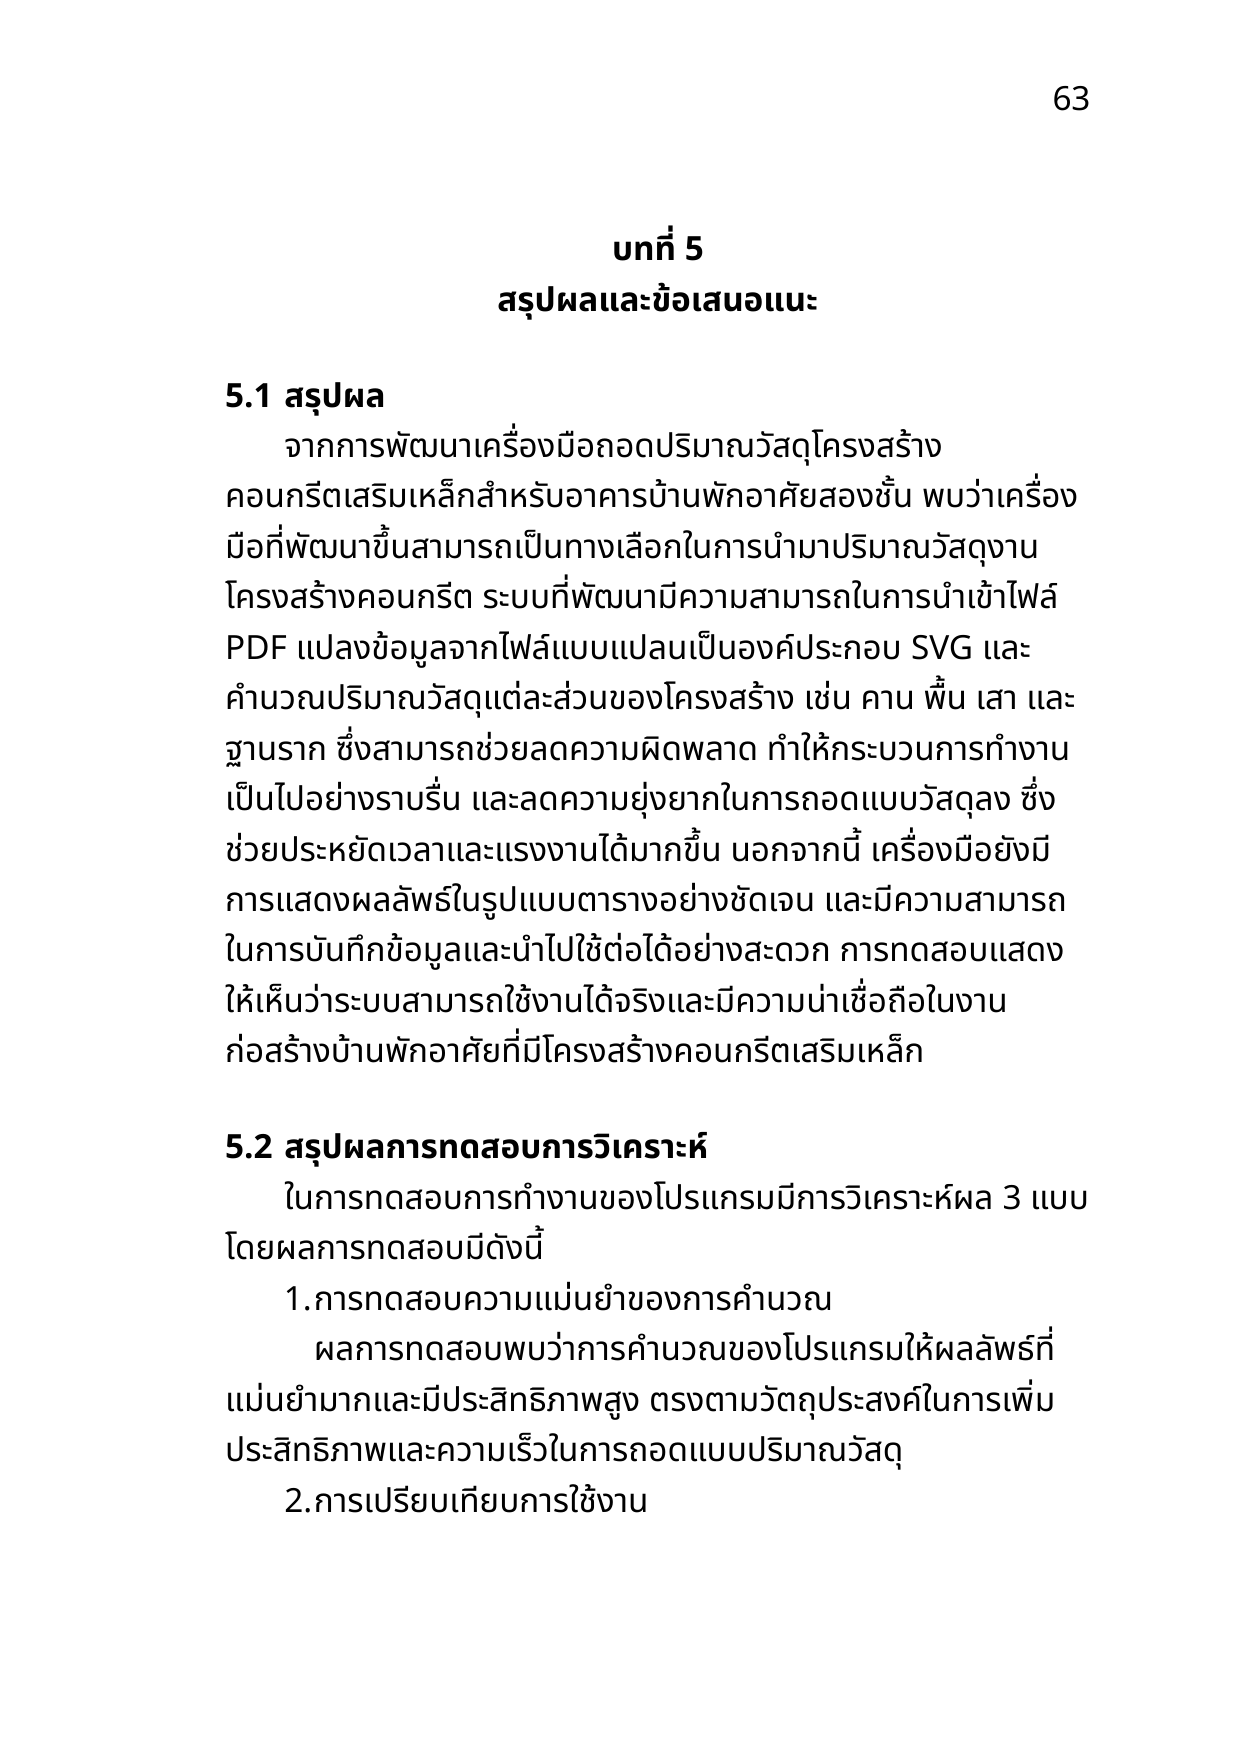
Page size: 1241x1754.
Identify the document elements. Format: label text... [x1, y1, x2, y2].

text จากการพัฒนาเครื่องมือถอดปริมาณวัสดุโครงสร้างคอนกรีตเสริมเหล็กสำหรับอาคารบ้านพักอาศัยสองชั้น พบว่าเครื่องมือที่พัฒนาขึ้นสามารถเป็นทางเลือกในการนำมาปริมาณวัสดุงานโครงสร้างคอนกรีต ระบบที่พัฒนามีความสามารถในการนำเข้าไฟล์ PDF แปลงข้อมูลจากไฟล์แบบแปลนเป็นองค์ประกอบ SVG และคำนวณปริมาณวัสดุแต่ละส่วนของโครงสร้าง เช่น คาน พื้น เสา และฐานราก ซึ่งสามารถช่วยลดความผิดพลาด ทำให้กระบวนการทำงานเป็นไปอย่างราบรื่น และลดความยุ่งยากในการถอดแบบวัสดุลง ซึ่งช่วยประหยัดเวลาและแรงงานได้มากขึ้น นอกจากนี้ เครื่องมือยังมีการแสดงผลลัพธ์ในรูปแบบตารางอย่างชัดเจน และมีความสามารถในการบันทึกข้อมูลและนำไปใช้ต่อได้อย่างสะดวก การทดสอบแสดงให้เห็นว่าระบบสามารถใช้งานได้จริงและมีความน่าเชื่อถือในงานก่อสร้างบ้านพักอาศัยที่มีโครงสร้างคอนกรีตเสริมเหล็ก [225, 422, 1090, 1078]
subtitle บทที่ 5 สรุปผลและข้อเสนอแนะ [225, 225, 1090, 326]
text 5.2 สรุปผลการทดสอบการวิเคราะห์ [225, 1123, 1090, 1174]
text 2. การเปรียบเทียบการใช้งาน [225, 1477, 1090, 1527]
text ในการทดสอบการทำงานของโปรแกรมมีการวิเคราะห์ผล 3 แบบ โดยผลการทดสอบมีดังนี้ [225, 1174, 1090, 1275]
list การทดสอบความแม่นยำของการคำนวณ [284, 1275, 1090, 1325]
text ผลการทดสอบพบว่าการคำนวณของโปรแกรมให้ผลลัพธ์ที่แม่นยำมากและมีประสิทธิภาพสูง ตรงตามวัตถุประสงค์ในการเพิ่มประสิทธิภาพและความเร็วในการถอดแบบปริมาณวัสดุ [225, 1325, 1090, 1477]
text 5.1 สรุปผล [225, 371, 1090, 422]
